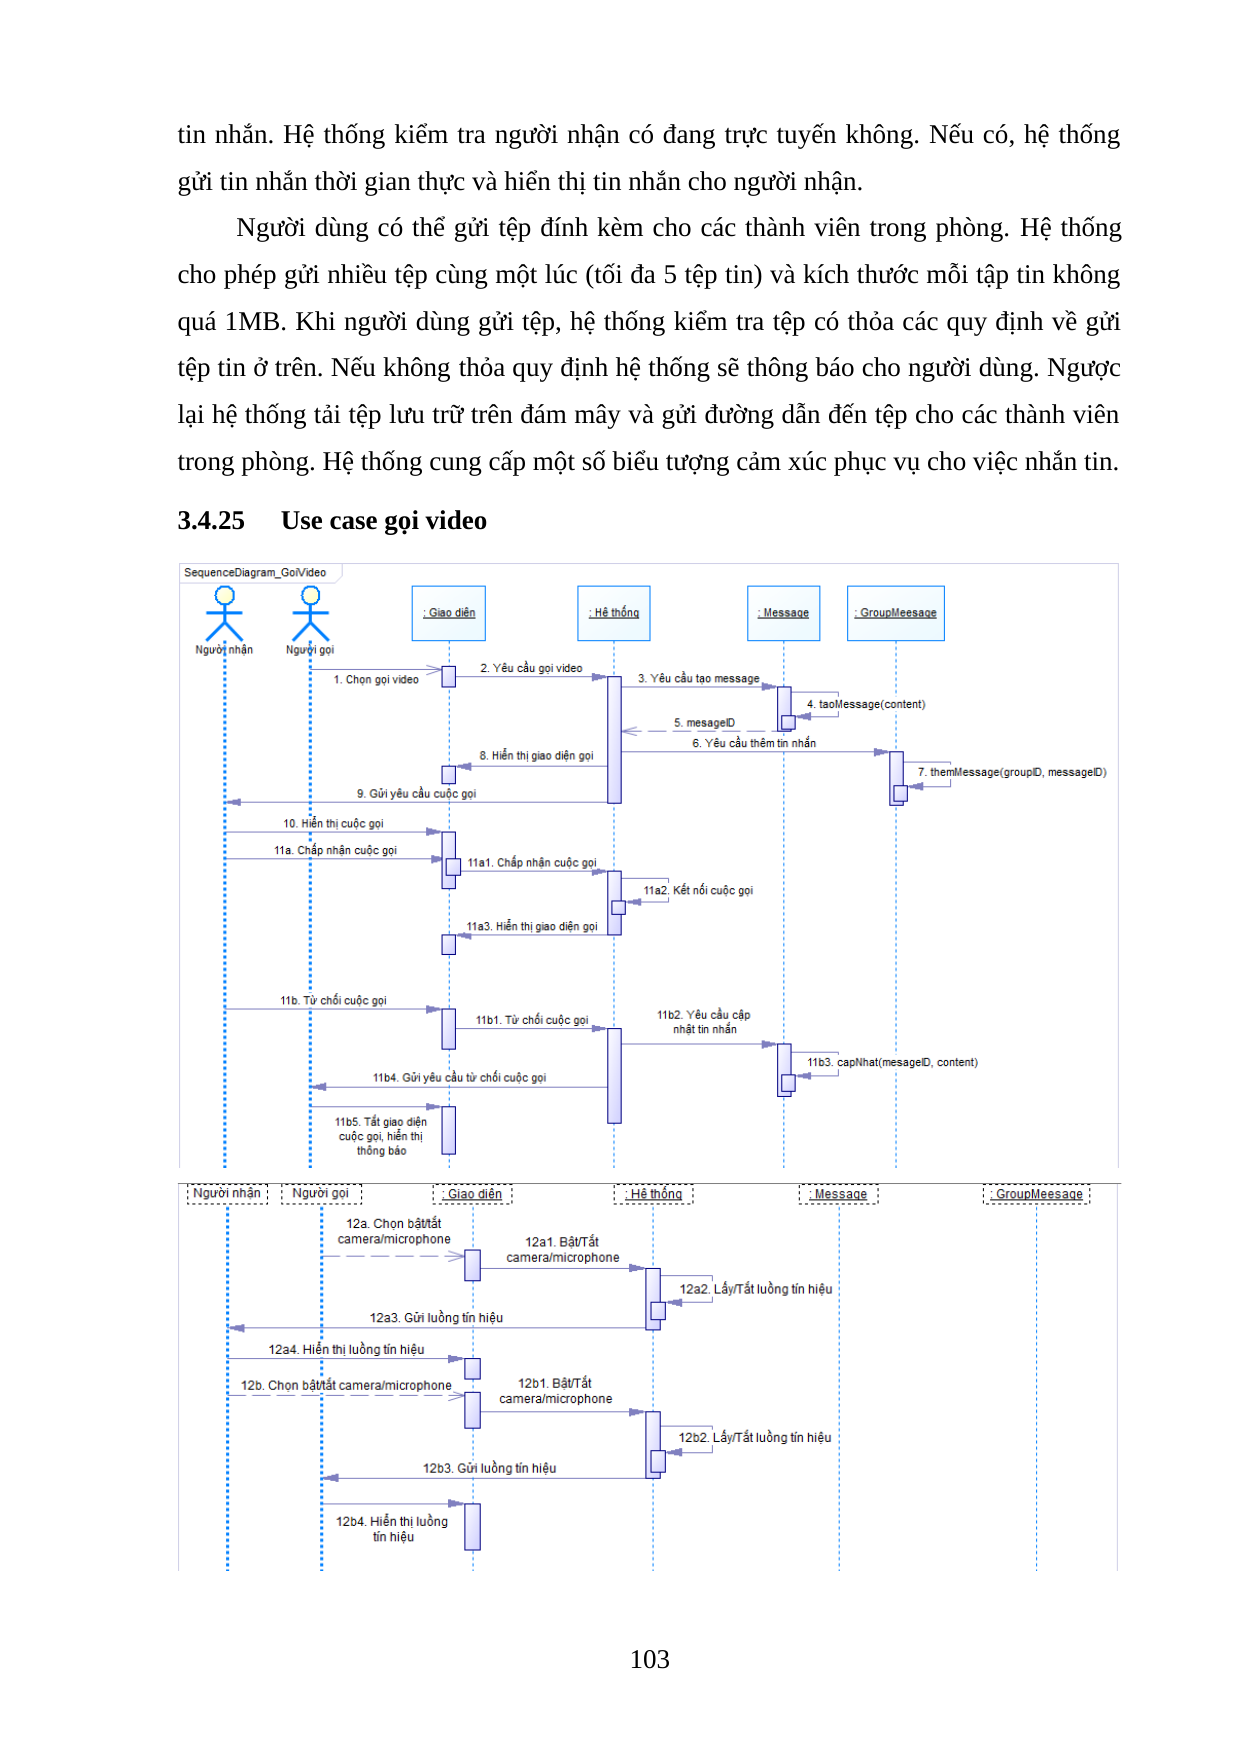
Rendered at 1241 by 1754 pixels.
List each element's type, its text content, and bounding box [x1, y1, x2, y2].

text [177, 118, 1122, 196]
text Người dùng có thể gửi tệp đính kèm cho các thành viên trong phòng. Hệ thống cho phép gửi nhiều tệp cùng một lúc (tối đa 5 tệp tin) và kích thước mỗi tập tin không quá 1MB. Khi người dùng gửi tệp, hệ thống kiểm tra tệp có thỏa các quy định về gửi tệp tin ở trên. Nếu không thỏa quy định hệ thống sẽ thông báo cho người dùng. Ngược lại hệ thống tải tệp lưu trữ trên đám mây và gửi đường dẫn đến tệp cho các thành viên trong phòng. Hệ thống cung cấp một số biểu tượng cảm xúc phục vụ cho việc nhắn tin. [177, 211, 1122, 476]
picture [177, 563, 1122, 1168]
picture [177, 1183, 1122, 1571]
list Use case gọi video [177, 504, 1122, 535]
